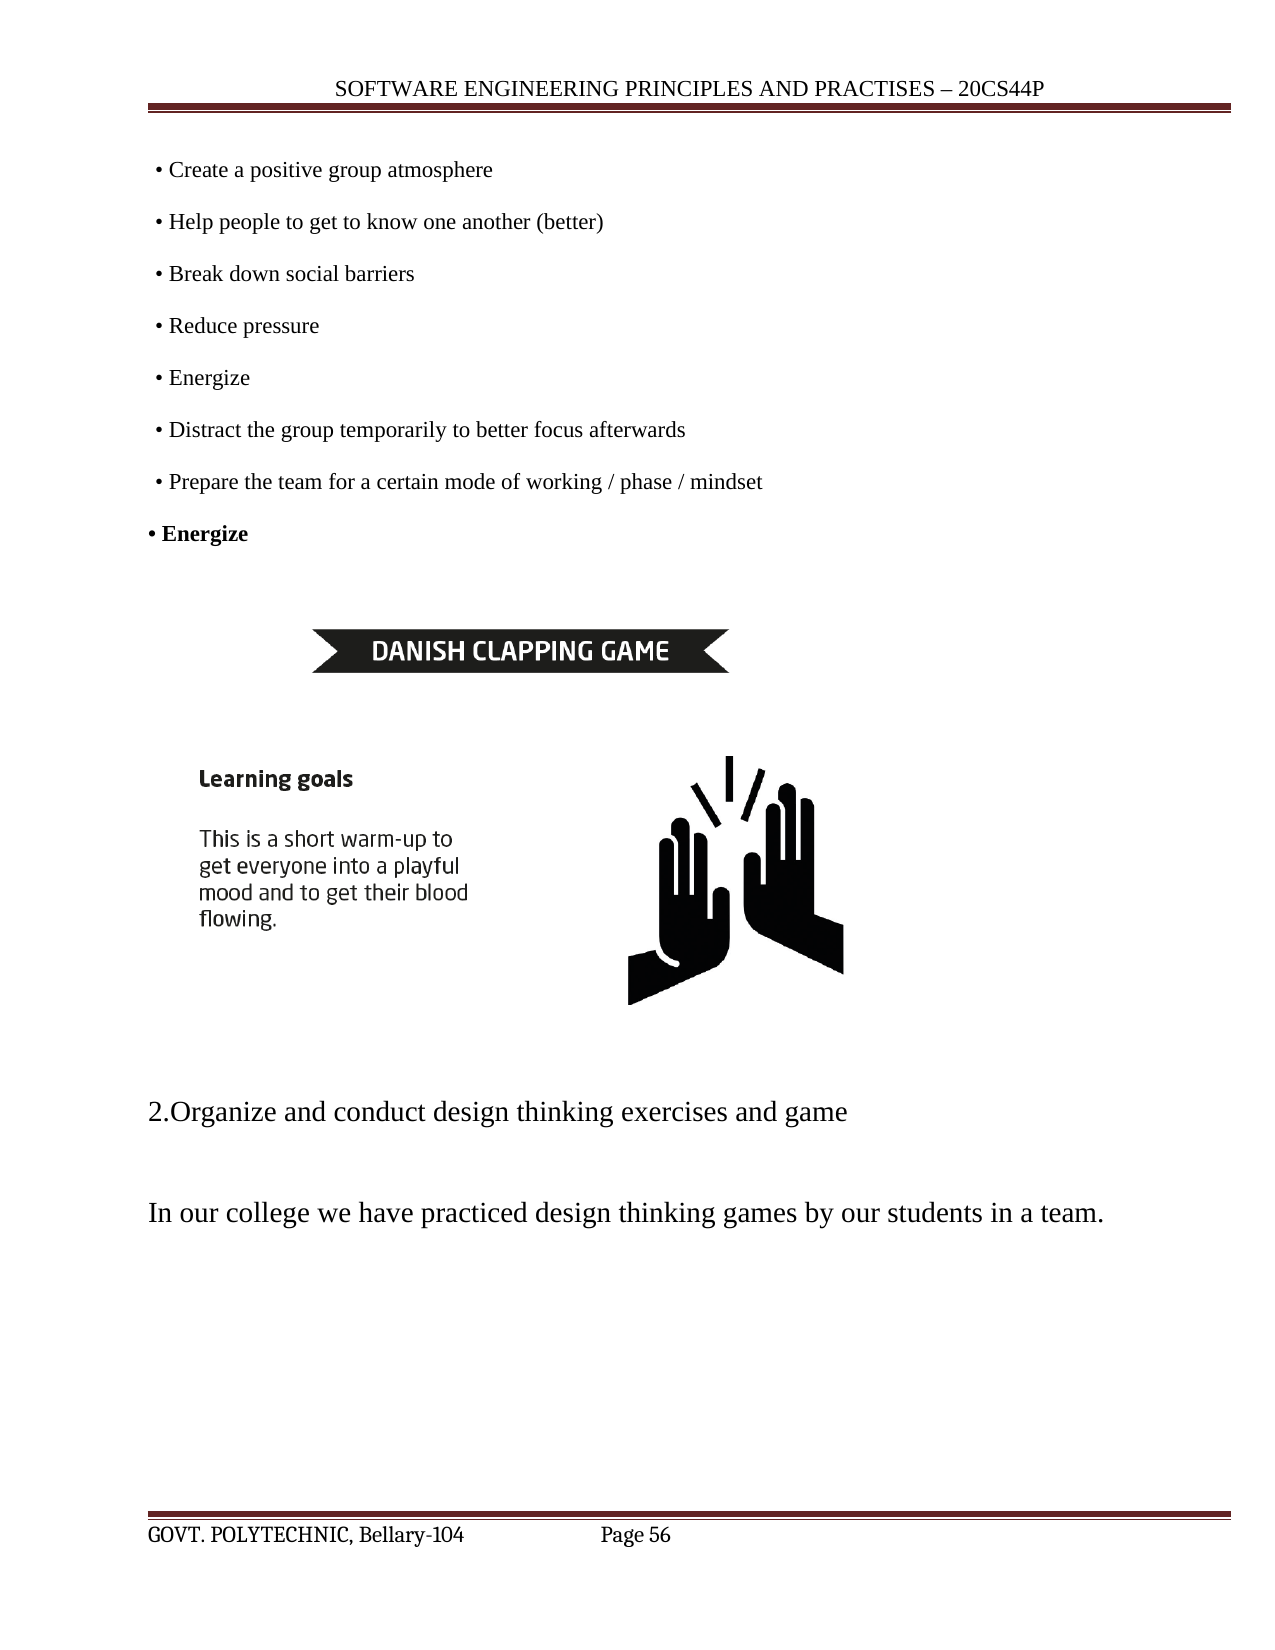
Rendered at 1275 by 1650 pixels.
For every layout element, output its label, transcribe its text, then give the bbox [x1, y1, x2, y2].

text • Reduce pressure [155, 312, 1231, 338]
picture [147, 599, 896, 1035]
text In our college we have practiced design thinking games by our students in a team. [148, 1195, 1231, 1229]
text • Distract the group temporarily to better focus afterwards [155, 416, 1231, 442]
text • Energize [155, 364, 1231, 391]
text • Energize [148, 520, 1231, 546]
text • Prepare the team for a certain mode of working / phase / mindset [155, 468, 1231, 494]
text • Help people to get to know one another (better) [155, 208, 1231, 234]
text • Create a positive group atmosphere [155, 156, 1231, 183]
text • Break down social barriers [155, 260, 1231, 287]
